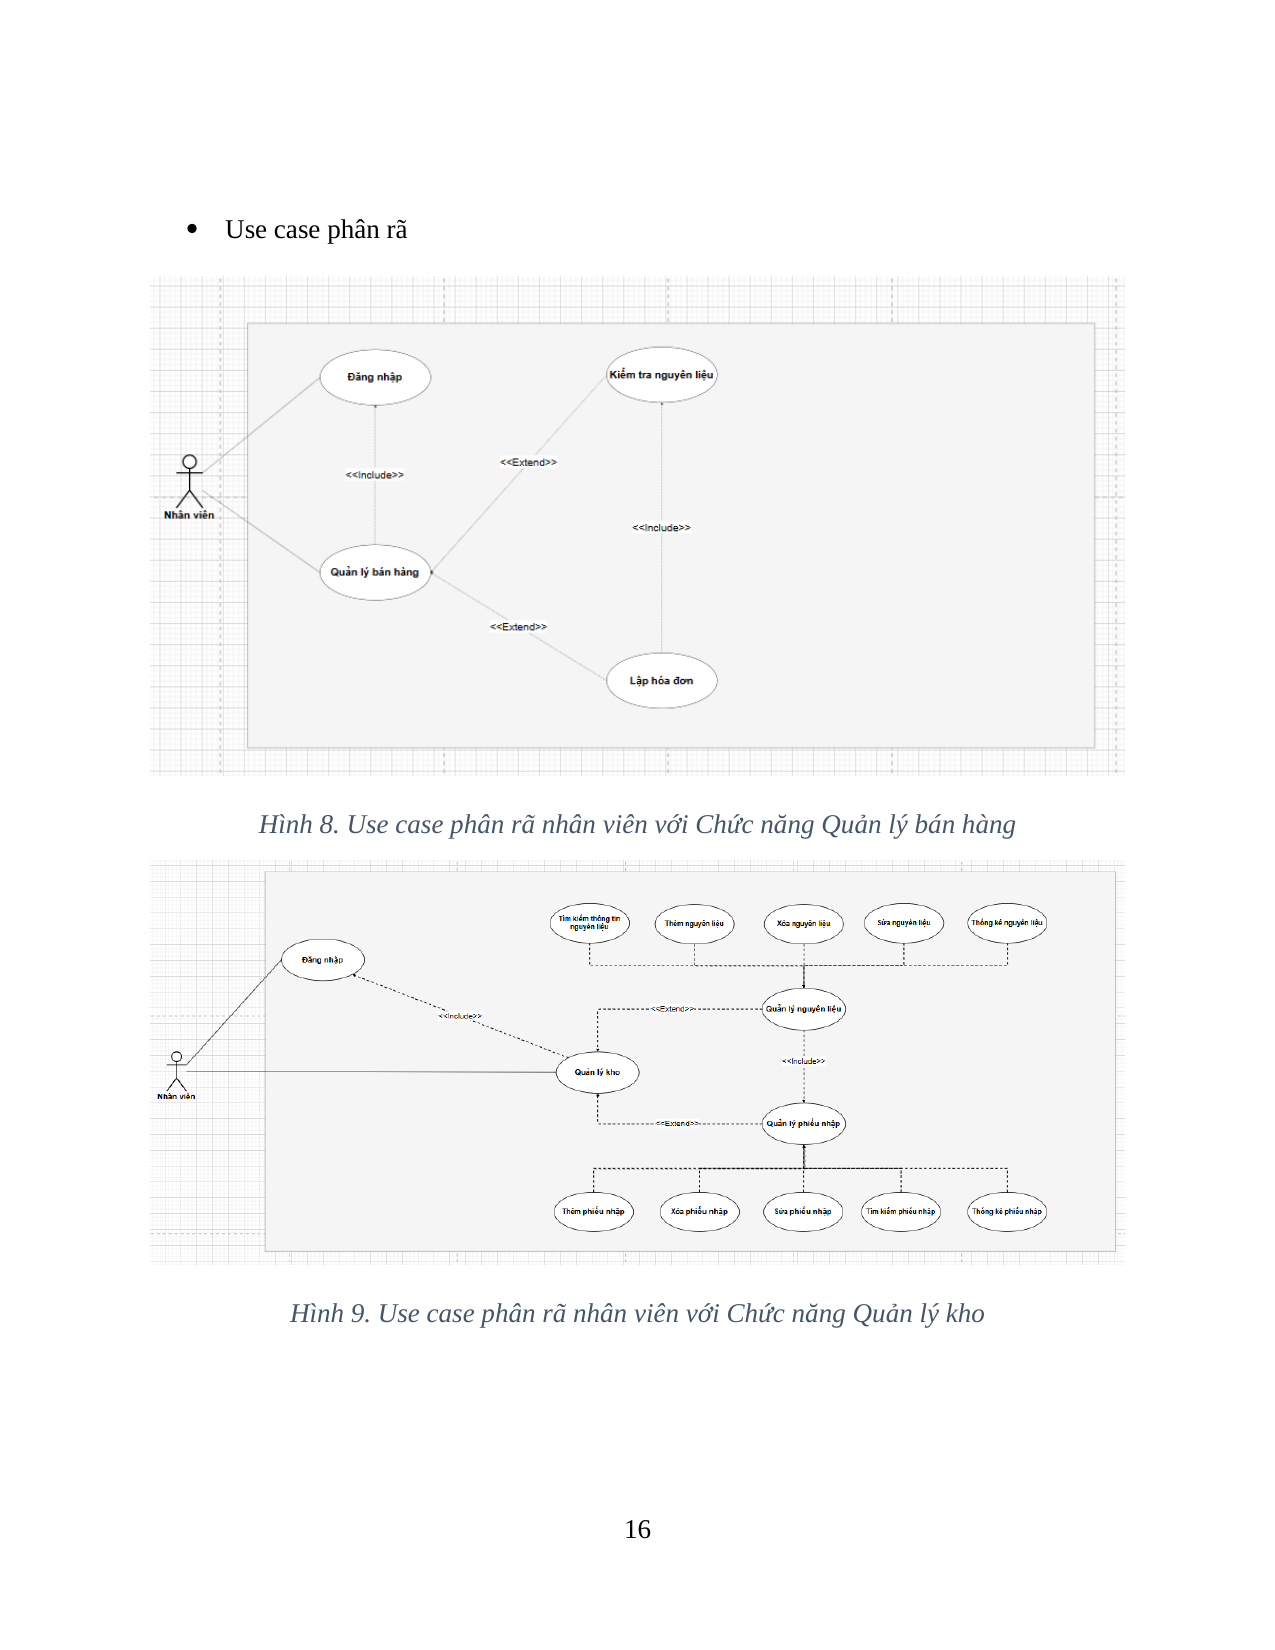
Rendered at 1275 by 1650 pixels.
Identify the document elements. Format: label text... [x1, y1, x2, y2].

text Hình 8. Use case phân rã nhân viên với Chức năng Quản lý bán hàng [150, 808, 1125, 839]
picture [150, 860, 1125, 1265]
list Use case phân rã [187, 213, 1125, 244]
text Hình 9. Use case phân rã nhân viên với Chức năng Quản lý kho [150, 1297, 1125, 1328]
picture [150, 276, 1125, 776]
